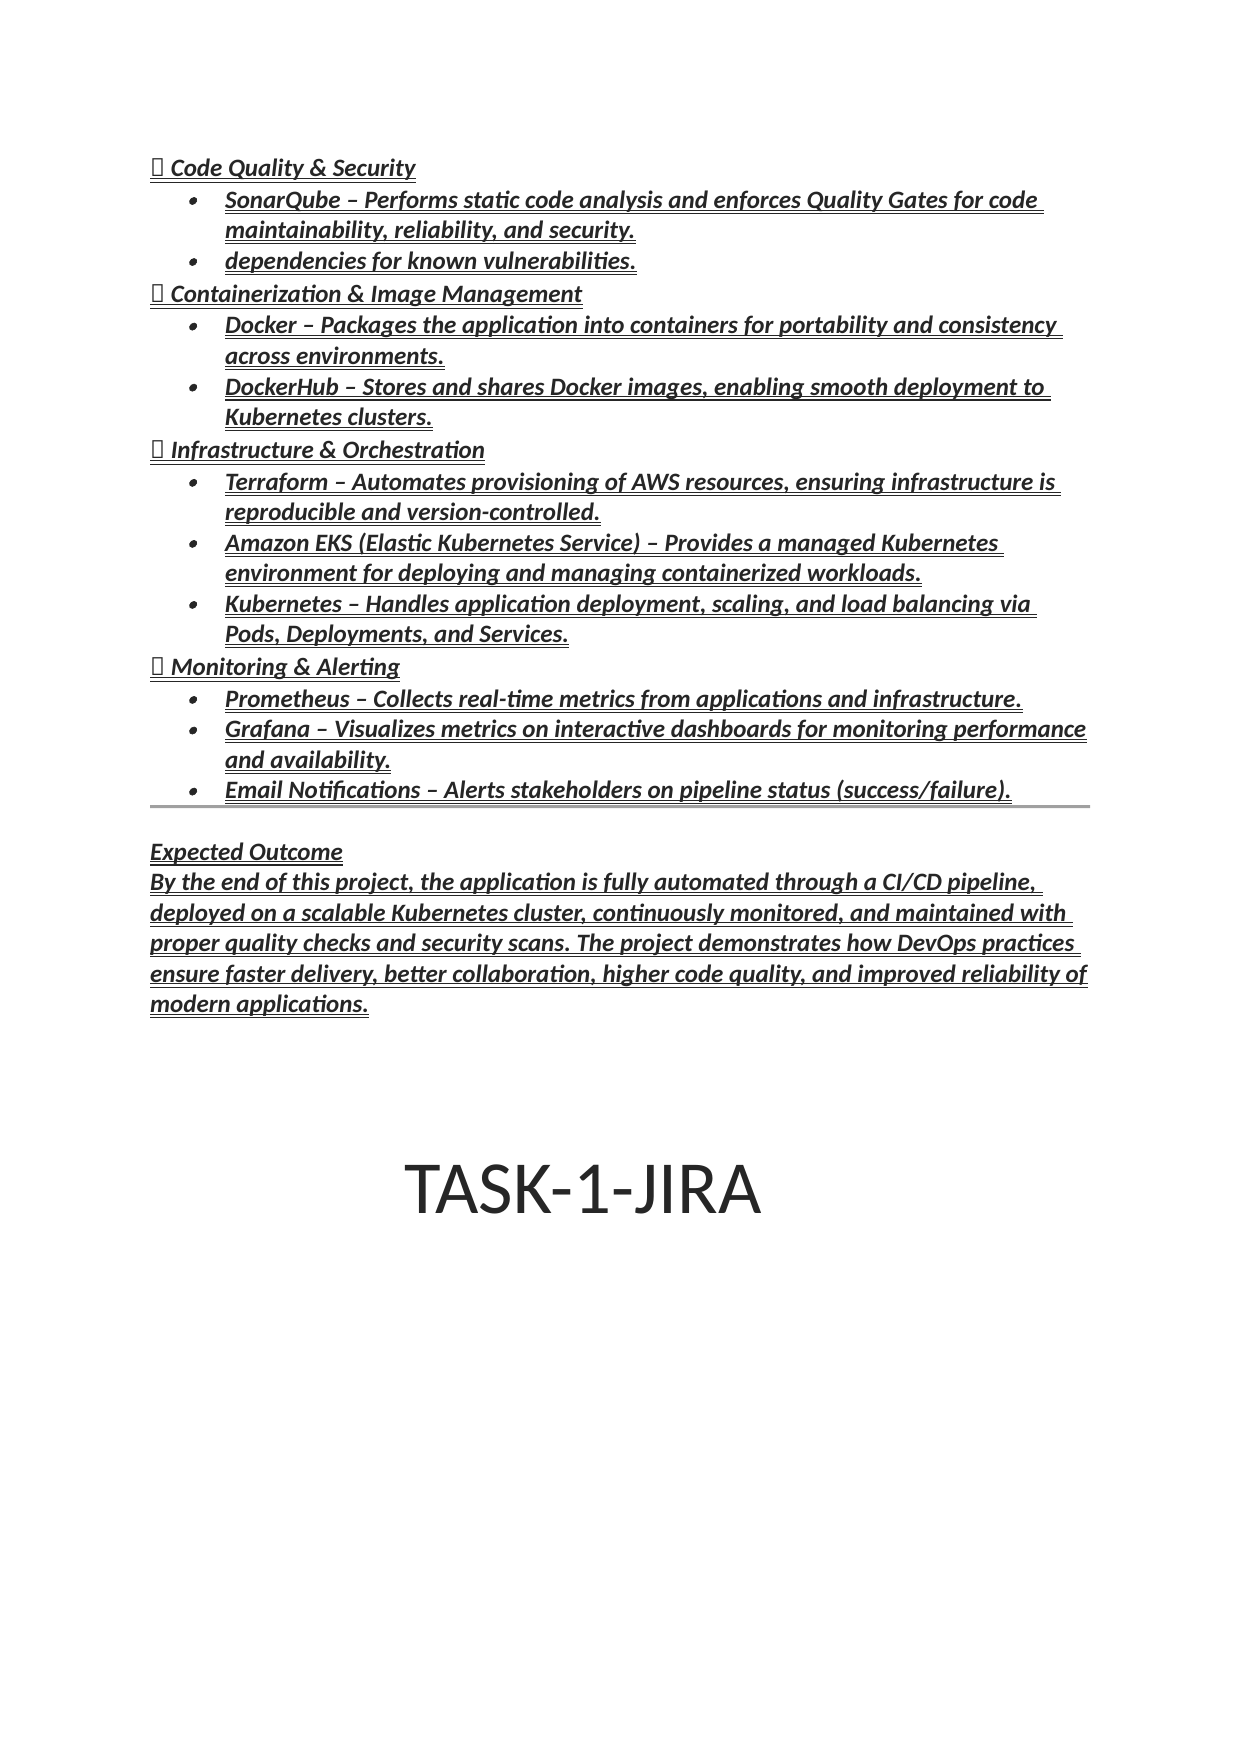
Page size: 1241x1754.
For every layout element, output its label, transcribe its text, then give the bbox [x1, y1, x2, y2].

text By the end of this project, the application is fully automated through a CI/CD pipeline, deployed on a scalable Kubernetes cluster, continuously monitored, and maintained with proper quality checks and security scans. The project demonstrates how DevOps practices ensure faster delivery, better collaboration, higher code quality, and improved reliability of modern applications. [150, 866, 1090, 1019]
list Email Notifications – Alerts stakeholders on pipeline status (success/failure). [187, 774, 1090, 805]
list DockerHub – Stores and shares Docker images, enabling smooth deployment to Kubernetes clusters. [187, 371, 1090, 432]
text TASK-1-JIRA [150, 1141, 1090, 1232]
text 🔹 Containerization & Image Management [150, 276, 1090, 310]
text 🔹 Code Quality & Security [150, 150, 1090, 184]
list Amazon EKS (Elastic Kubernetes Service) – Provides a managed Kubernetes environment for deploying and managing containerized workloads. [187, 527, 1090, 588]
text Expected Outcome [150, 836, 1090, 866]
list Terraform – Automates provisioning of AWS resources, ensuring infrastructure is reproducible and version-controlled. [187, 466, 1090, 527]
text 🔹 Infrastructure & Orchestration [150, 432, 1090, 466]
list Kubernetes – Handles application deployment, scaling, and load balancing via Pods, Deployments, and Services. [187, 588, 1090, 649]
list Grafana – Visualizes metrics on interactive dashboards for monitoring performance and availability. [187, 713, 1090, 774]
list SonarQube – Performs static code analysis and enforces Quality Gates for code maintainability, reliability, and security. [187, 184, 1090, 245]
list dependencies for known vulnerabilities. [187, 245, 1090, 276]
list Prometheus – Collects real-time metrics from applications and infrastructure. [187, 683, 1090, 713]
text 🔹 Monitoring & Alerting [150, 649, 1090, 683]
list Docker – Packages the application into containers for portability and consistency across environments. [187, 310, 1090, 371]
